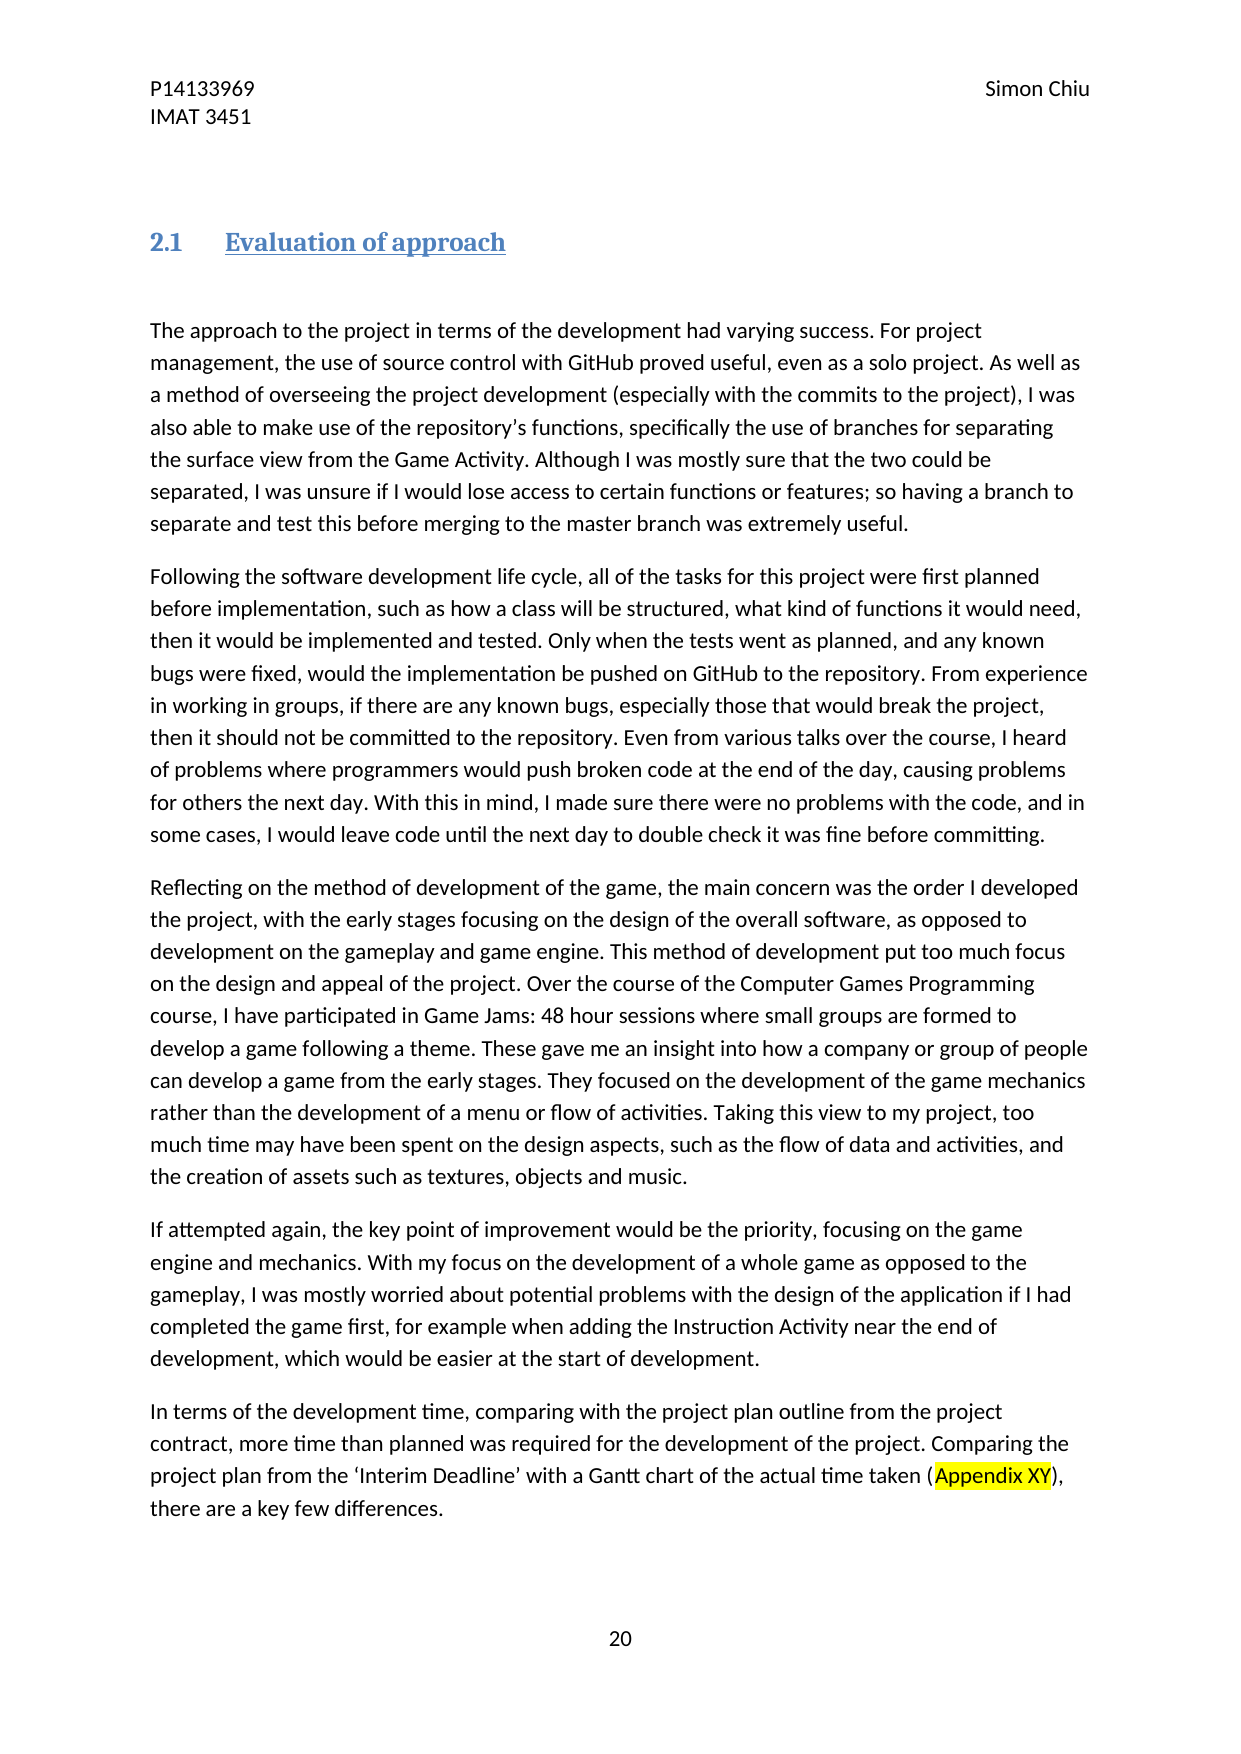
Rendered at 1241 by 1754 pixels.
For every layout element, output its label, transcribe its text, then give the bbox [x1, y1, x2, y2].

text If attempted again, the key point of improvement would be the priority, focusing on the game engine and mechanics. With my focus on the development of a whole game as opposed to the gameplay, I was mostly worried about potential problems with the design of the application if I had completed the game first, for example when adding the Instruction Activity near the end of development, which would be easier at the start of development. [150, 1216, 1090, 1372]
text Following the software development life cycle, all of the tasks for this project were first planned before implementation, such as how a class will be structured, what kind of functions it would need, then it would be implemented and tested. Only when the tests went as planned, and any known bugs were fixed, would the implementation be pushed on GitHub to the repository. From experience in working in groups, if there are any known bugs, especially those that would break the project, then it should not be committed to the repository. Even from various talks over the course, I heard of problems where programmers would push broken code at the end of the day, causing problems for others the next day. With this in mind, I made sure there were no problems with the code, and in some cases, I would leave code until the next day to double check it was fine before committing. [150, 562, 1090, 848]
text In terms of the development time, comparing with the project plan outline from the project contract, more time than planned was required for the development of the project. Comparing the project plan from the ‘Interim Deadline’ with a Gantt chart of the actual time taken (Appendix XY), there are a key few differences. [150, 1397, 1090, 1522]
text The approach to the project in terms of the development had varying success. For project management, the use of source control with GitHub proved useful, even as a solo project. As well as a method of overseeing the project development (especially with the commits to the project), I was also able to make use of the repository’s functions, specifically the use of branches for separating the surface view from the Game Activity. Although I was mostly sure that the two could be separated, I was unsure if I would lose access to certain functions or features; so having a branch to separate and test this before merging to the master branch was extremely useful. [150, 316, 1090, 537]
text Reflecting on the method of development of the game, the main concern was the order I developed the project, with the early stages focusing on the design of the overall software, as opposed to development on the gameplay and game engine. This method of development put too much focus on the design and appeal of the project. Over the course of the Computer Games Programming course, I have participated in Game Jams: 48 hour sessions where small groups are formed to develop a game following a theme. These gave me an insight into how a company or group of people can develop a game from the early stages. They focused on the development of the game mechanics rather than the development of a menu or flow of activities. Taking this view to my project, too much time may have been spent on the design aspects, such as the flow of data and activities, and the creation of assets such as textures, objects and music. [150, 873, 1090, 1191]
subtitle Evaluation of approach [150, 227, 1090, 258]
